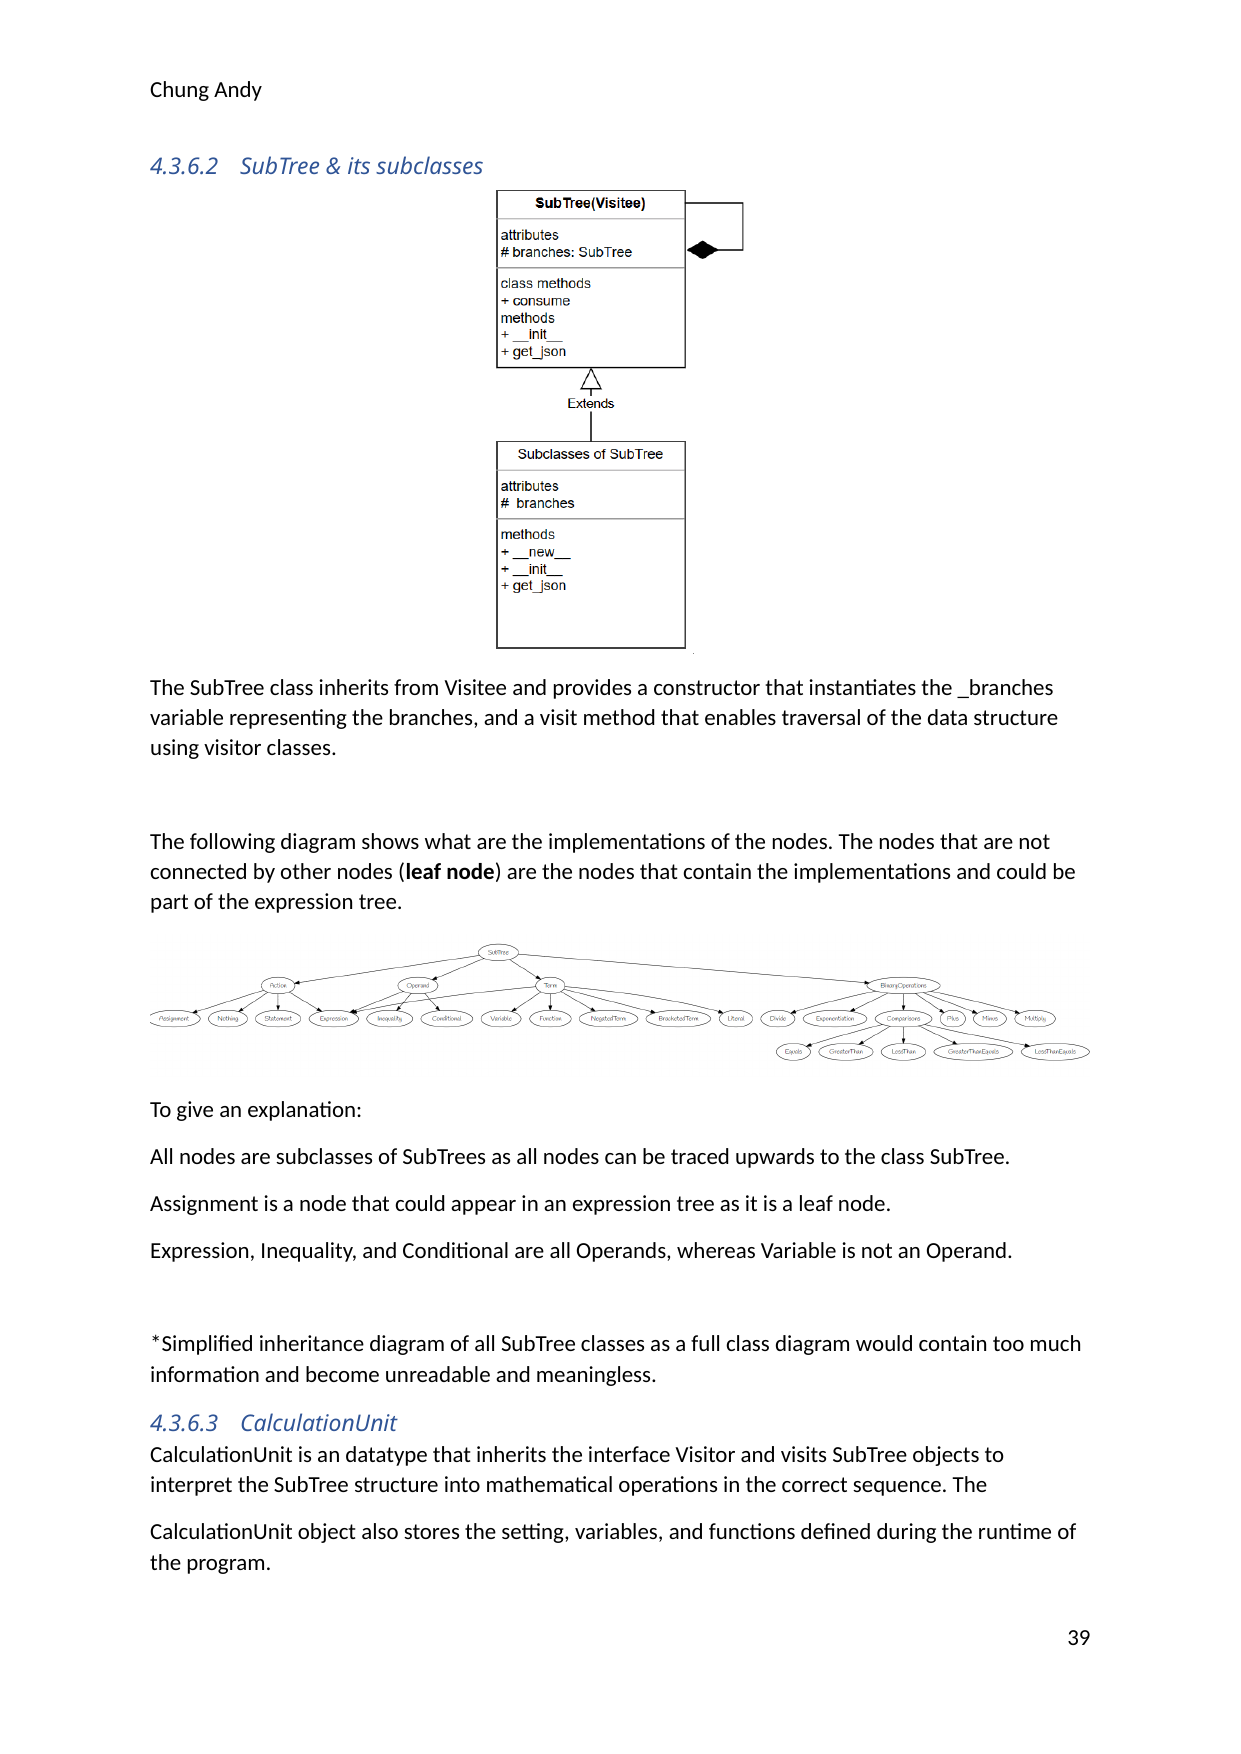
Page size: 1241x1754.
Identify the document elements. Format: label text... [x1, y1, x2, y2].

text *Simplified inheritance diagram of all SubTree classes as a full class diagram would contain too much information and become unreadable and meaningless. [150, 1329, 1090, 1388]
subtitle SubTree & its subclasses [150, 150, 1090, 181]
text All nodes are subclasses of SubTrees as all nodes can be traced upwards to the class SubTree. [150, 1142, 1090, 1170]
text Assignment is a node that could appear in an expression tree as it is a leaf node. [150, 1189, 1090, 1217]
picture [150, 934, 1091, 1077]
subtitle CalculationUnit [150, 1407, 1090, 1438]
text The SubTree class inherits from Visitee and provides a constructor that instantiates the _branches variable representing the branches, and a visit method that enables traversal of the data structure using visitor classes. [150, 673, 1090, 761]
text CalculationUnit object also stores the setting, variables, and functions defined during the runtime of the program. [150, 1517, 1090, 1576]
text CalculationUnit is an datatype that inherits the interface Visitor and visits SubTree objects to interpret the SubTree structure into mathematical operations in the correct sequence. The [150, 1440, 1090, 1498]
text The following diagram shows what are the implementations of the nodes. The nodes that are not connected by other nodes (leaf node) are the nodes that contain the implementations and could be part of the expression tree. [150, 827, 1090, 916]
text To give an explanation: [150, 1095, 1090, 1123]
picture [491, 183, 749, 654]
text Expression, Inequality, and Conditional are all Operands, whereas Variable is not an Operand. [150, 1236, 1090, 1264]
